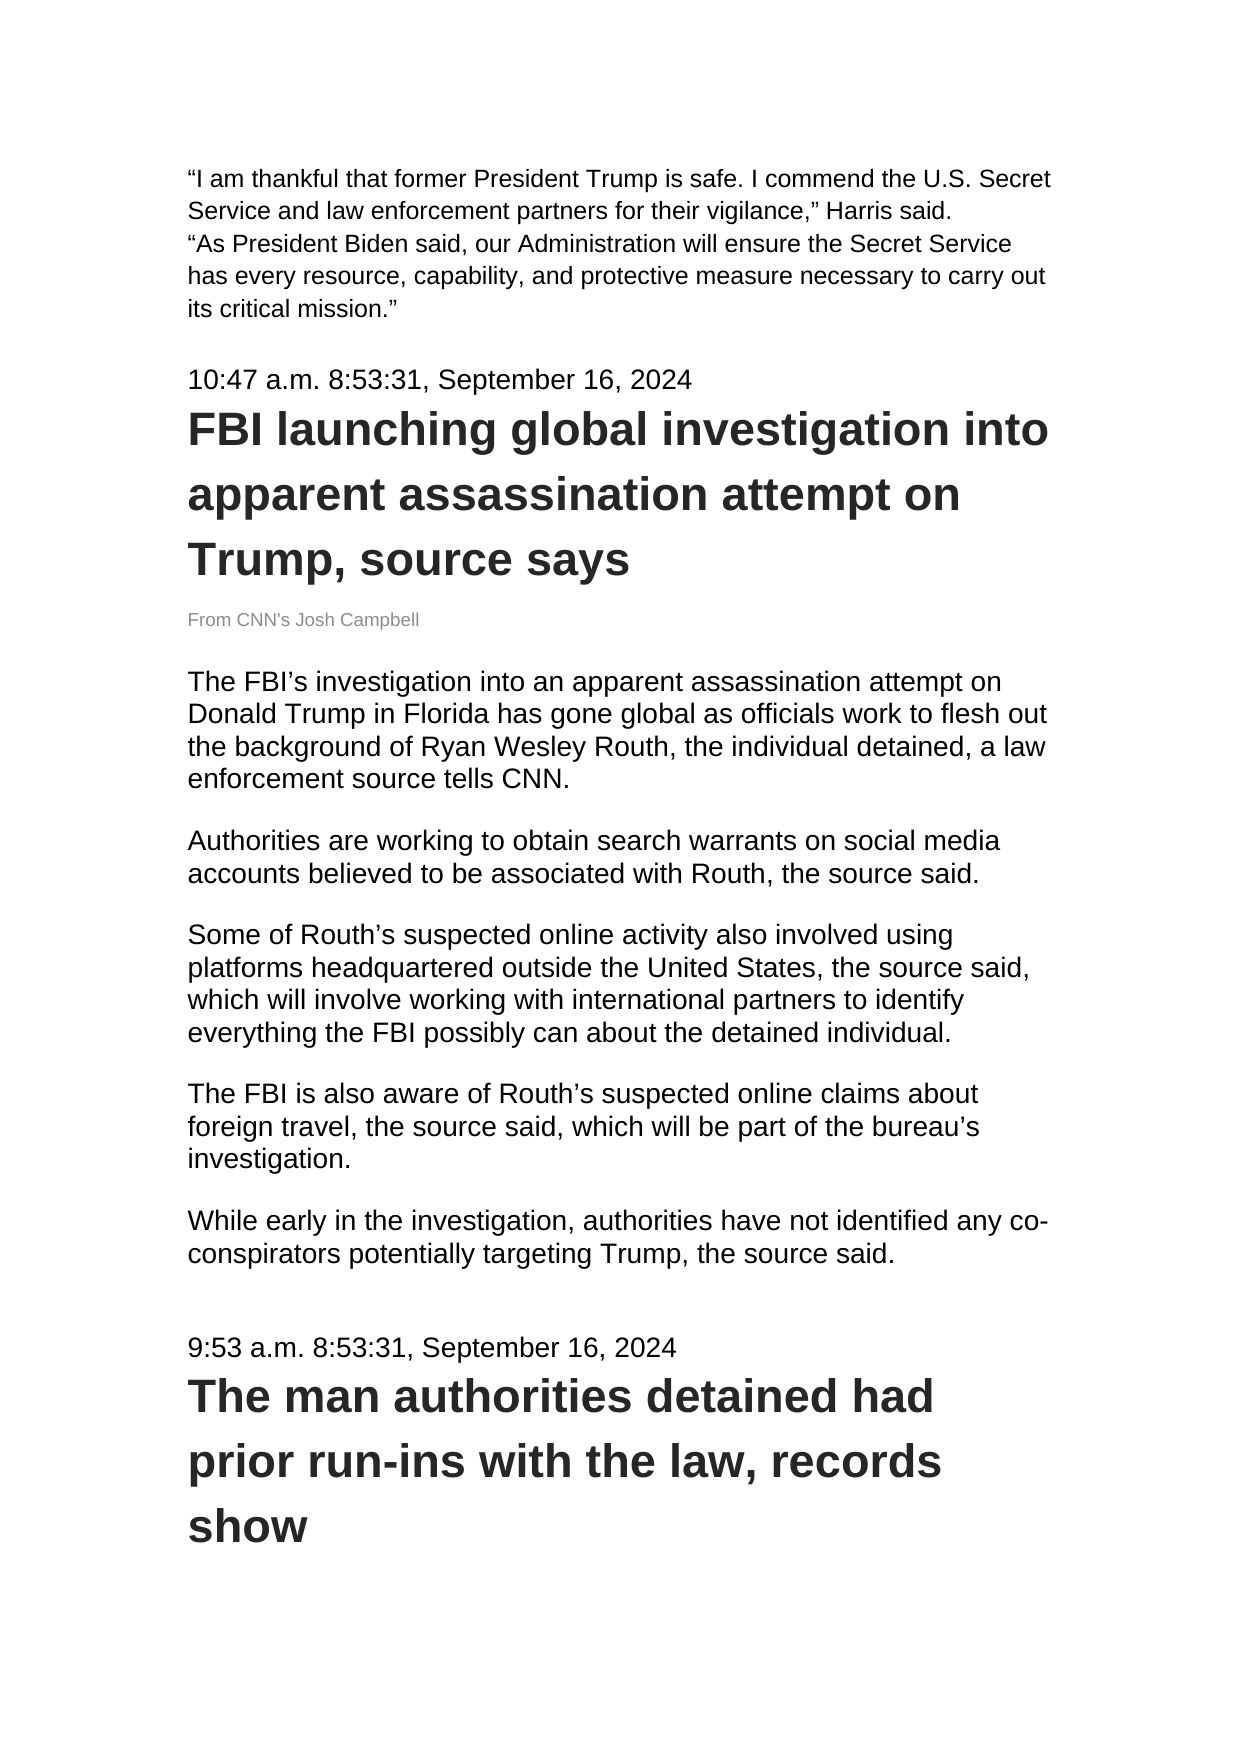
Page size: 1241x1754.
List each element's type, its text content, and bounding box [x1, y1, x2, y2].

text Authorities are working to obtain search warrants on social media accounts believed to be associated with Routh, the source said. [187, 824, 1053, 889]
text 10:47 a.m. 8:53:31, September 16, 2024 [187, 363, 1053, 396]
text The man authorities detained had prior run-ins with the law, records show [187, 1363, 1053, 1558]
text While early in the investigation, authorities have not identified any co-conspirators potentially targeting Trump, the source said. [187, 1204, 1053, 1269]
text The FBI is also aware of Routh’s suspected online claims about foreign travel, the source said, which will be part of the bureau’s investigation. [187, 1077, 1053, 1175]
text The FBI’s investigation into an apparent assassination attempt on Donald Trump in Florida has gone global as officials work to flesh out the background of Ryan Wesley Routh, the individual detained, a law enforcement source tells CNN. [187, 665, 1053, 795]
text 9:53 a.m. 8:53:31, September 16, 2024 [187, 1331, 1053, 1363]
text “I am thankful that former President Trump is safe. I commend the U.S. Secret Service and law enforcement partners for their vigilance,” Harris said. “As President Biden said, our Administration will ensure the Secret Service has every resource, capability, and protective measure necessary to carry out its critical mission.” [187, 162, 1053, 324]
text From CNN's Josh Campbell [187, 603, 1053, 636]
text FBI launching global investigation into apparent assassination attempt on Trump, source says [187, 396, 1053, 591]
text Some of Routh’s suspected online activity also involved using platforms headquartered outside the United States, the source said, which will involve working with international partners to identify everything the FBI possibly can about the detained individual. [187, 918, 1053, 1048]
